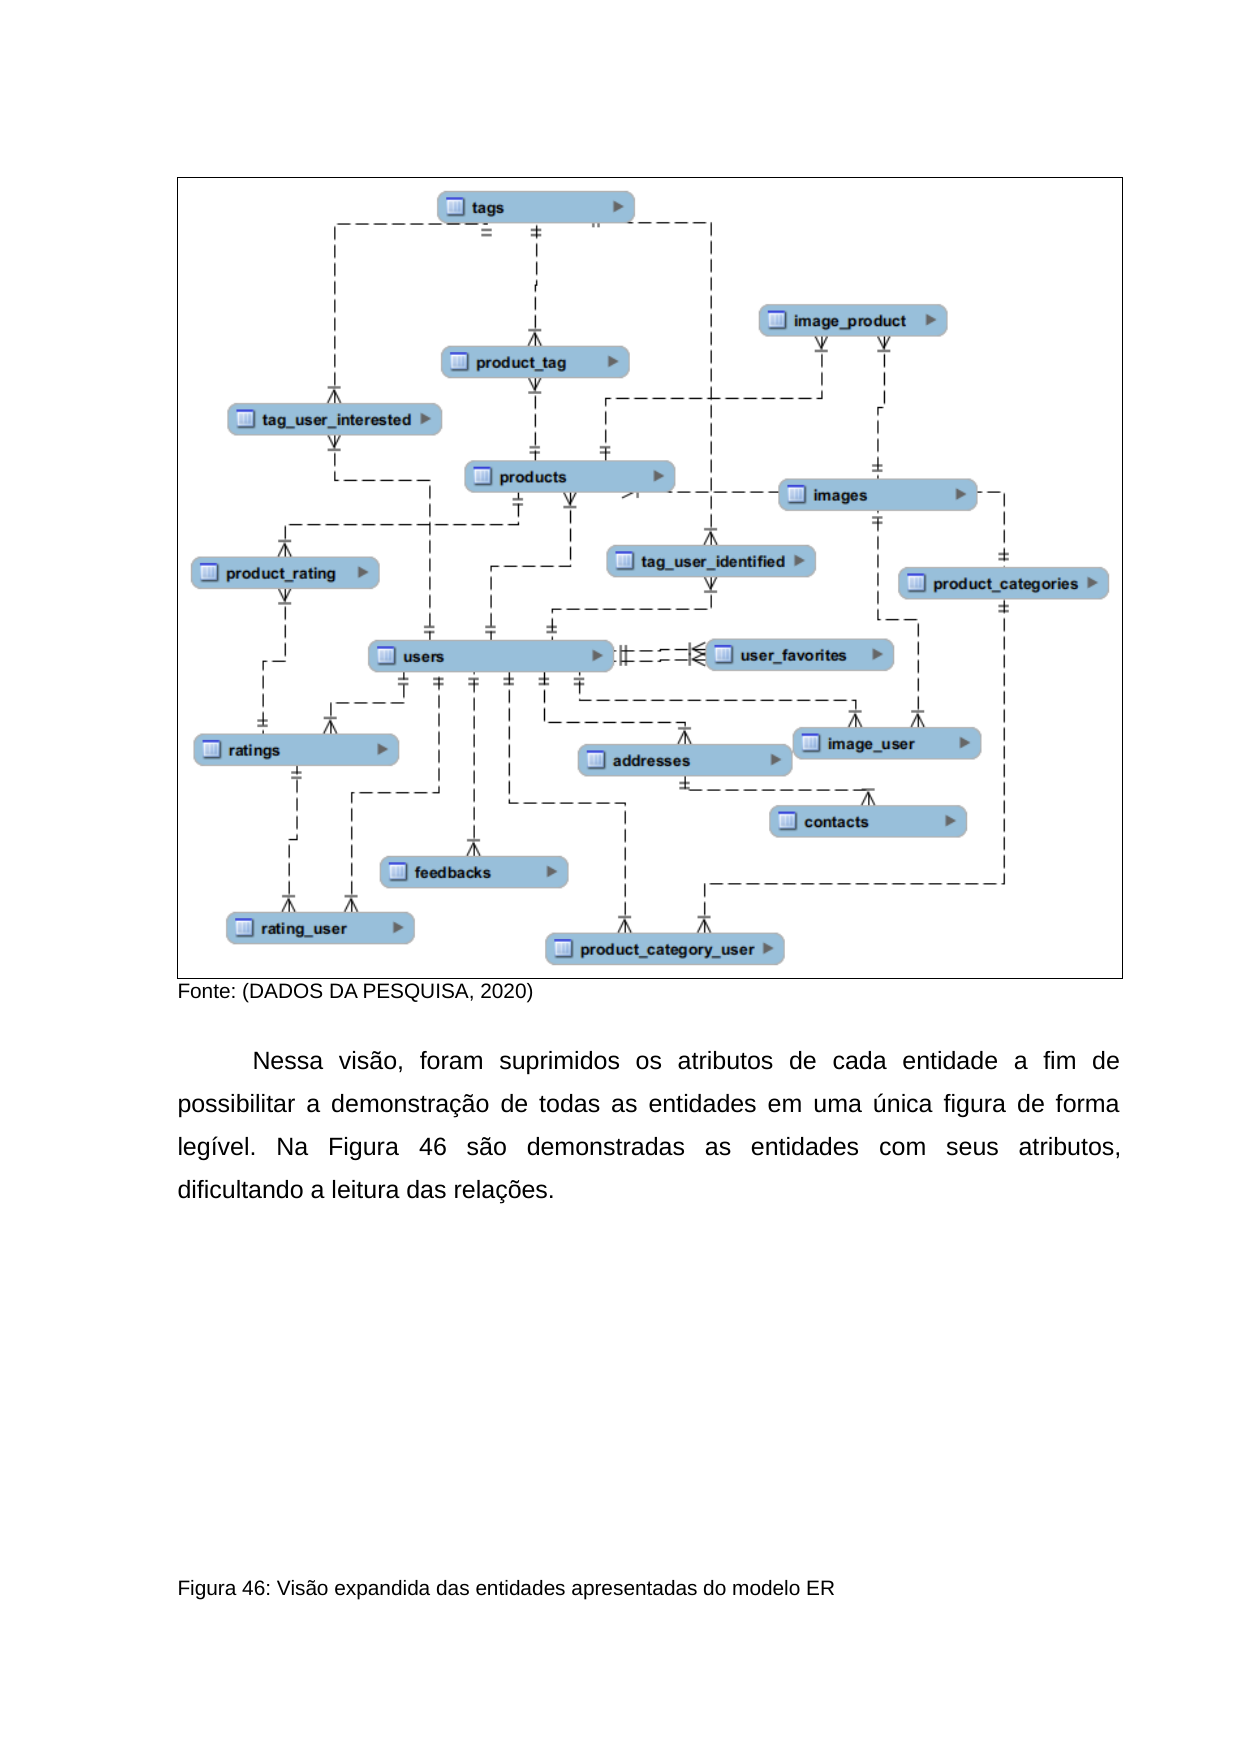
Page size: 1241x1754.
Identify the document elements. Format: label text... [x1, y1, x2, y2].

text Figura 46: Visão expandida das entidades apresentadas do modelo ER [177, 1576, 1122, 1599]
text Fonte: (DADOS DA PESQUISA, 2020) [177, 979, 1122, 1002]
picture [178, 178, 1121, 977]
text Nessa visão, foram suprimidos os atributos de cada entidade a fim de possibilitar a demonstração de todas as entidades em uma única figura de forma legível. Na Figura 46 são demonstradas as entidades com seus atributos, dificultando a leitura das relações. [177, 1046, 1122, 1204]
